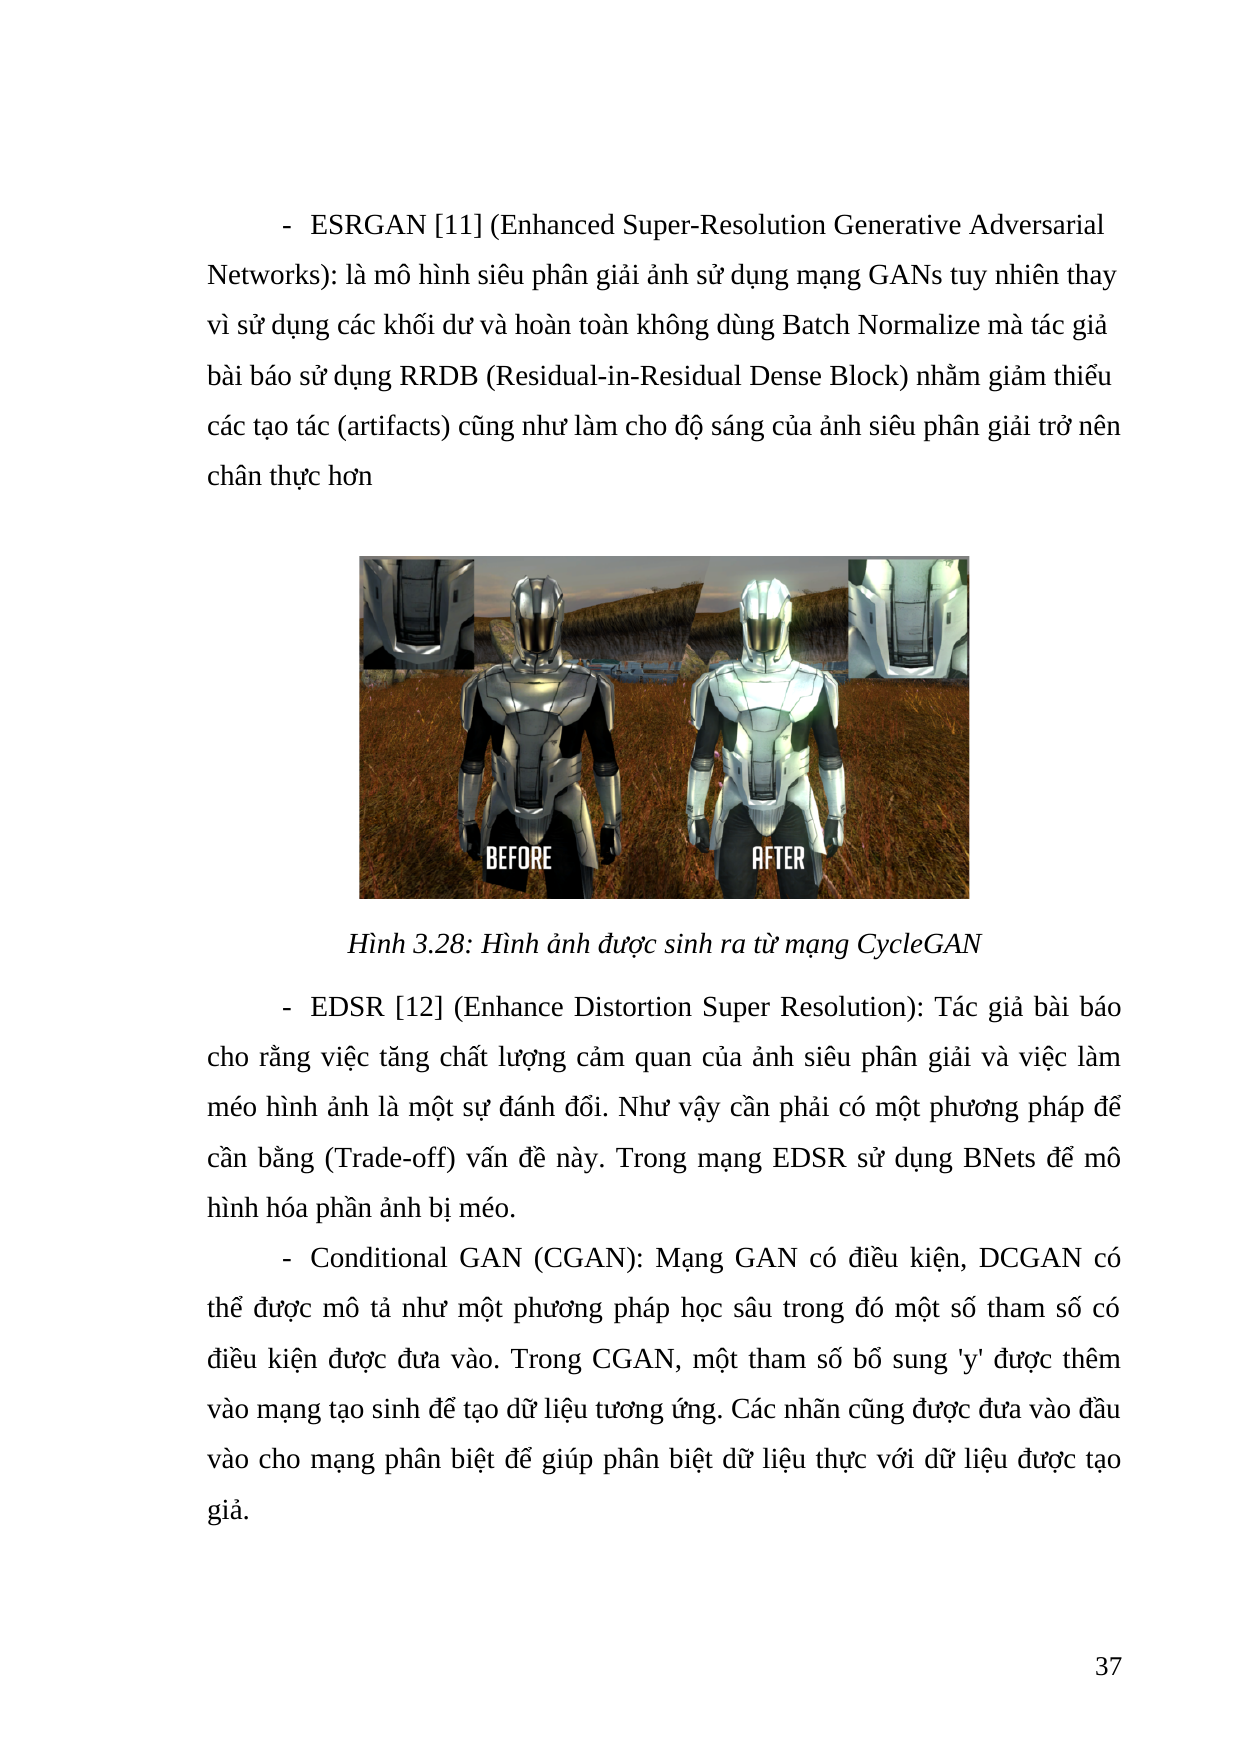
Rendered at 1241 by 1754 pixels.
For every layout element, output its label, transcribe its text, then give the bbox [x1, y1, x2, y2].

list ESRGAN (Enhanced Super-Resolution Generative Adversarial Networks): là mô hình siêu phân giải ảnh sử dụng mạng GANs tuy nhiên thay vì sử dụng các khối dư và hoàn toàn không dùng Batch Normalize mà tác giả bài báo sử dụng RRDB (Residual-in-Residual Dense Block) nhằm giảm thiểu các tạo tác (artifacts) cũng như làm cho độ sáng của ảnh siêu phân giải trở nên chân thực hơn [207, 207, 1122, 492]
list Conditional GAN (CGAN): Mạng GAN có điều kiện, DCGAN có thể được mô tả như một phương pháp học sâu trong đó một số tham số có điều kiện được đưa vào. Trong CGAN, một tham số bổ sung 'y' được thêm vào mạng tạo sinh để tạo dữ liệu tương ứng. Các nhãn cũng được đưa vào đầu vào cho mạng phân biệt để giúp phân biệt dữ liệu thực với dữ liệu được tạo giả. [207, 1240, 1122, 1525]
list EDSR (Enhance Distortion Super Resolution): Tác giả bài báo cho rằng việc tăng chất lượng cảm quan của ảnh siêu phân giải và việc làm méo hình ảnh là một sự đánh đổi. Như vậy cần phải có một phương pháp để cần bằng (Trade-off) vấn đề này. Trong mạng EDSR sử dụng BNets để mô hình hóa phần ảnh bị méo. [207, 989, 1122, 1223]
picture [359, 556, 970, 899]
